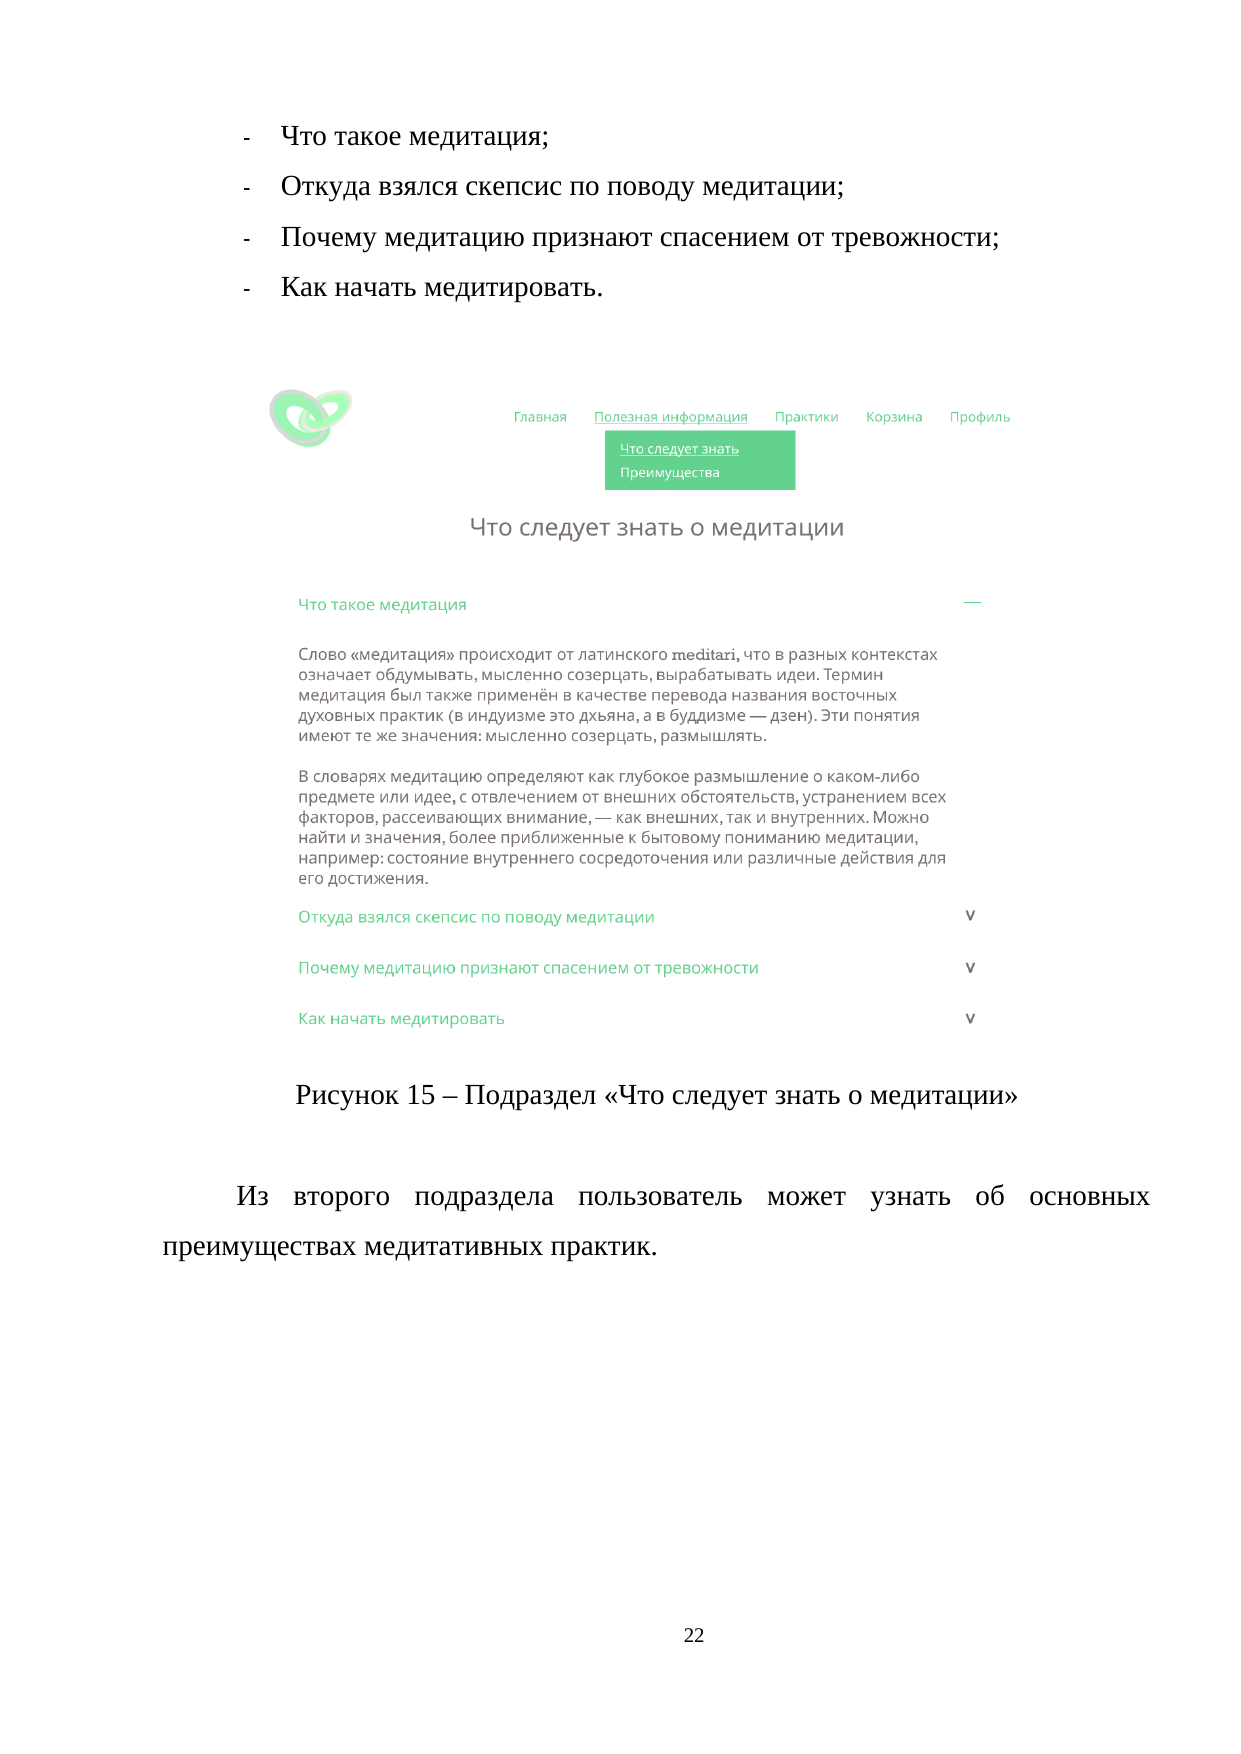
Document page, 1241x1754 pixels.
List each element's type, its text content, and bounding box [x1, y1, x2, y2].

list Почему медитацию признают спасением от тревожности; [243, 219, 1152, 252]
list Как начать медитировать. [243, 269, 1152, 303]
list Что такое медитация; [243, 118, 1152, 152]
picture [169, 369, 1145, 1064]
text Из второго подраздела пользователь может узнать об основных преимуществах медитативных практик. [162, 1178, 1152, 1262]
text Рисунок 15 – Подраздел «Что следует знать о медитации» [162, 1077, 1152, 1111]
list Откуда взялся скепсис по поводу медитации; [243, 168, 1152, 202]
